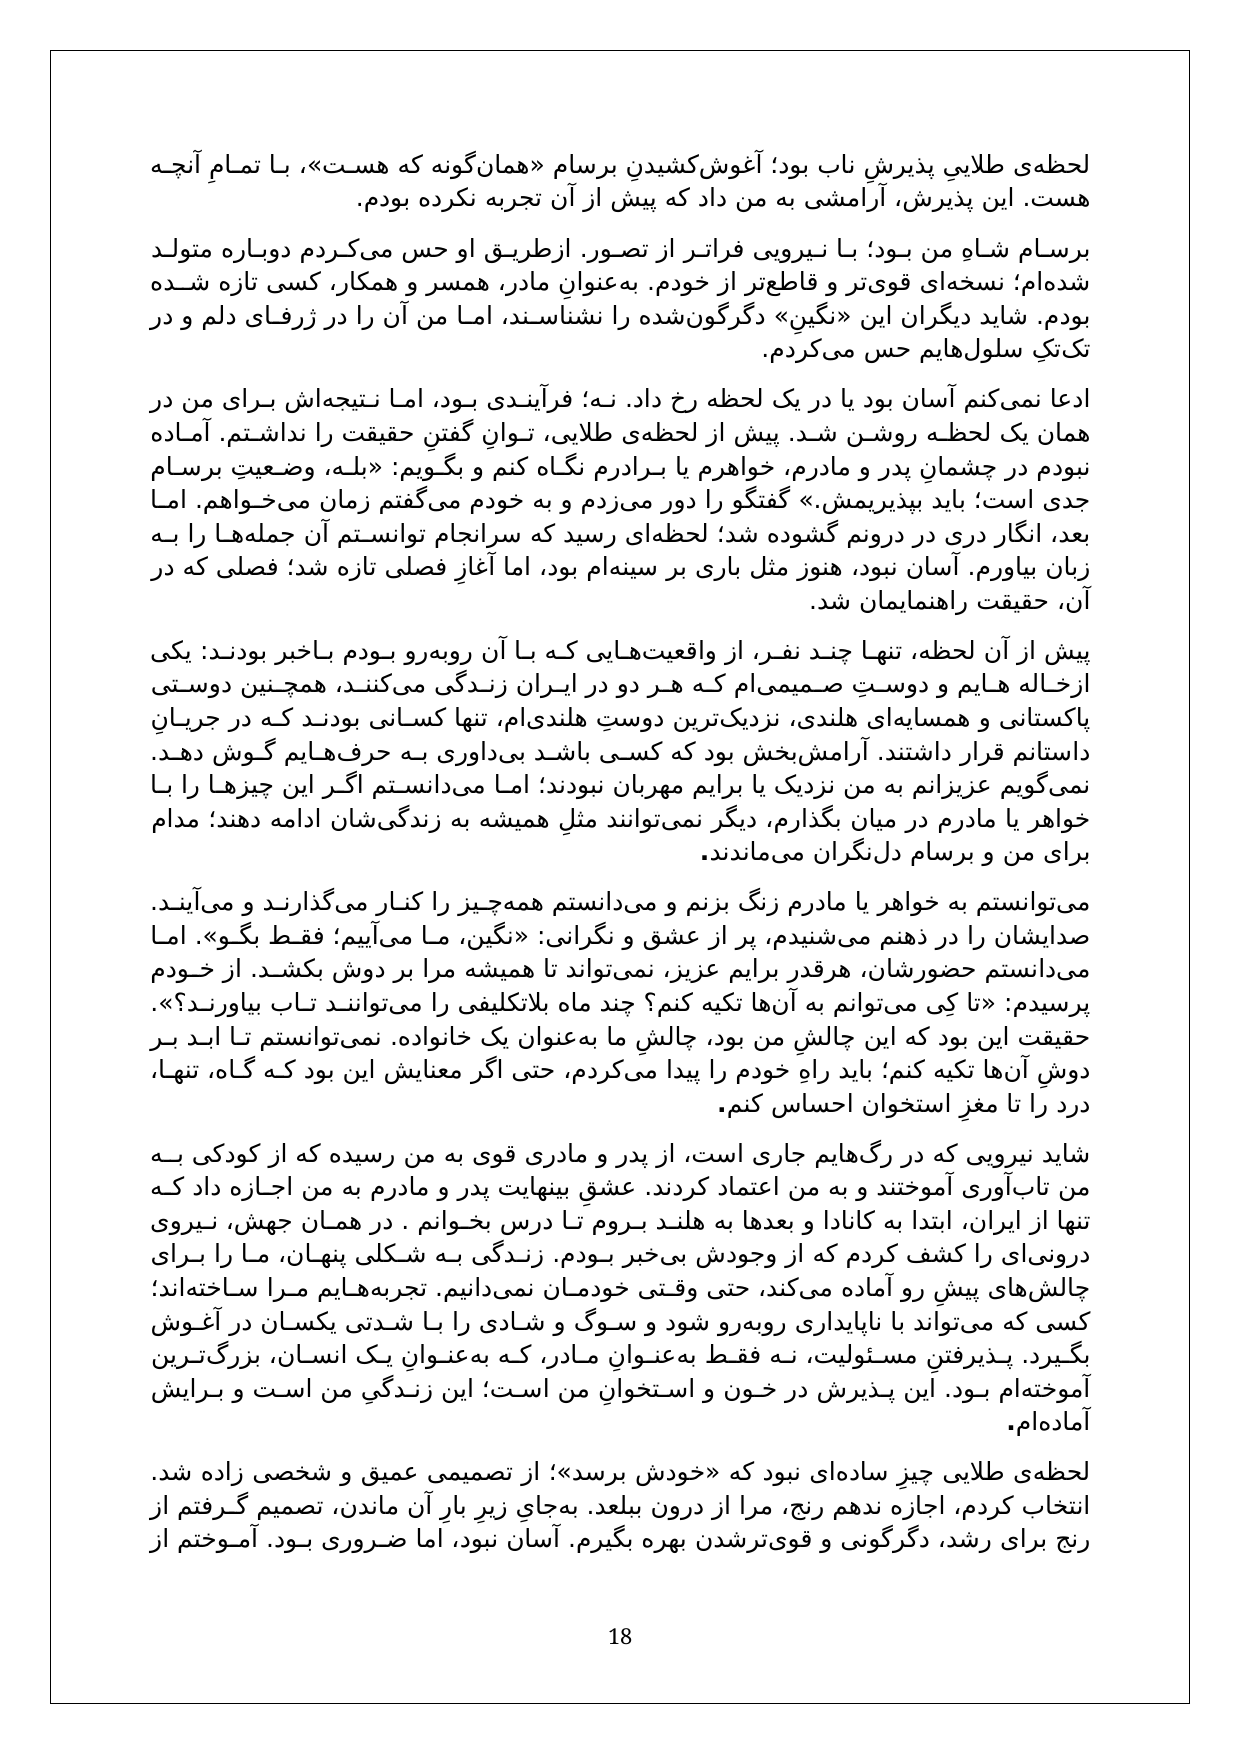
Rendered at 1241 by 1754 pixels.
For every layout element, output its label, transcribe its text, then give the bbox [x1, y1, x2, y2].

text شاید نیرویی که در رگ‌هایم جاری است، از پدر و مادری قوی به من رسیده که از کودکی به من تاب‌آوری آموختند و به من اعتماد کردند. عشقِ بینهایت پدر و مادرم به من اجازه داد که تنها از ایران، ابتدا به کانادا و بعدها به هلند بروم تا درس بخوانم . در همان جهش، نیروی درونی‌ای را کشف کردم که از وجودش بی‌خبر بودم. زندگی به شکلی پنهان، ما را برای چالش‌های پیشِ رو آماده می‌کند، حتی وقتی خودمان نمی‌دانیم. تجربه‌هایم مرا ساخته‌اند؛ کسی که می‌تواند با ناپایداری روبه‌رو شود و سوگ و شادی را با شدتی یکسان در آغوش بگیرد. پذیرفتنِ مسئولیت، نه فقط به‌عنوانِ مادر، که به‌عنوانِ یک انسان، بزرگ‌ترین آموخته‌ام بود. این پذیرش در خون و استخوانِ من است؛ این زندگیِ من است و برایش آماده‌ام. [150, 1139, 1090, 1436]
text می‌توانستم به خواهر یا مادرم زنگ بزنم و می‌دانستم همه‌چیز را کنار می‌گذارند و می‌آیند. صدایشان را در ذهنم می‌شنیدم، پر از عشق و نگرانی: «نگین، ما می‌آییم؛ فقط بگو». اما می‌دانستم حضورشان، هرقدر برایم عزیز، نمی‌تواند تا همیشه مرا بر دوش بکشد. از خودم پرسیدم: «تا کِی می‌توانم به آن‌ها تکیه کنم؟ چند ماه بلاتکلیفی را می‌توانند تاب بیاورند؟». حقیقت این بود که این چالشِ من بود، چالشِ ما به‌عنوان یک خانواده. نمی‌توانستم تا ابد بر دوشِ آن‌ها تکیه کنم؛ باید راهِ خودم را پیدا می‌کردم، حتی اگر معنایش این بود که گاه، تنها، درد را تا مغزِ استخوان احساس کنم. [150, 887, 1090, 1118]
text برسام شاهِ من بود؛ با نیرویی فراتر از تصور. ازطریق او حس می‌کردم دوباره متولد شده‌ام؛ نسخه‌ای قوی‌تر و قاطع‌تر از خودم. به‌عنوانِ مادر، همسر و همکار، کسی تازه شده بودم. شاید دیگران این «نگینِ» دگرگون‌شده را نشناسند، اما من آن را در ژرفای دلم و در تک‌تکِ سلول‌هایم حس می‌کردم. [150, 234, 1090, 363]
text ادعا نمی‌کنم آسان بود یا در یک لحظه رخ داد. نه؛ فرآیندی بود، اما نتیجه‌اش برای من در همان یک لحظه روشن شد. پیش از لحظه‌ی طلایی، توانِ گفتنِ حقیقت را نداشتم. آماده نبودم در چشمانِ پدر و مادرم، خواهرم یا برادرم نگاه کنم و بگویم: «بله، وضعیتِ برسام جدی است؛ باید بپذیریمش.» گفتگو را دور می‌زدم و به خودم می‌گفتم زمان می‌خواهم. اما بعد، انگار دری در درونم گشوده شد؛ لحظه‌ای رسید که سرانجام توانستم آن جمله‌ها را به زبان بیاورم. آسان نبود، هنوز مثل باری بر سینه‌ام بود، اما آغازِ فصلی تازه شد؛ فصلی که در آن، حقیقت راهنمایمان شد. [150, 384, 1090, 615]
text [150, 150, 1090, 213]
text پیش از آن لحظه، تنها چند نفر، از واقعیت‌هایی که با آن روبه‌رو بودم باخبر بودند: یکی ازخاله‌ هایم و دوستِ صمیمی‌ام که هر دو در ایران زندگی می‌کنند، همچنین دوستی پاکستانی و همسایه‌ای هلندی، نزدیک‌ترین دوستِ هلندی‌ام، تنها کسانی بودند که در جریانِ داستانم قرار داشتند. آرامش‌بخش بود که کسی باشد بی‌داوری به حرف‌هایم گوش دهد. نمی‌گویم عزیزانم به من نزدیک یا برایم مهربان نبودند؛ اما می‌دانستم اگر این چیزها را با خواهر یا مادرم در میان بگذارم، دیگر نمی‌توانند مثلِ همیشه به زندگی‌شان ادامه دهند؛ مدام برای من و برسام دل‌نگران می‌ماندند. [150, 636, 1090, 866]
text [150, 1457, 1090, 1554]
